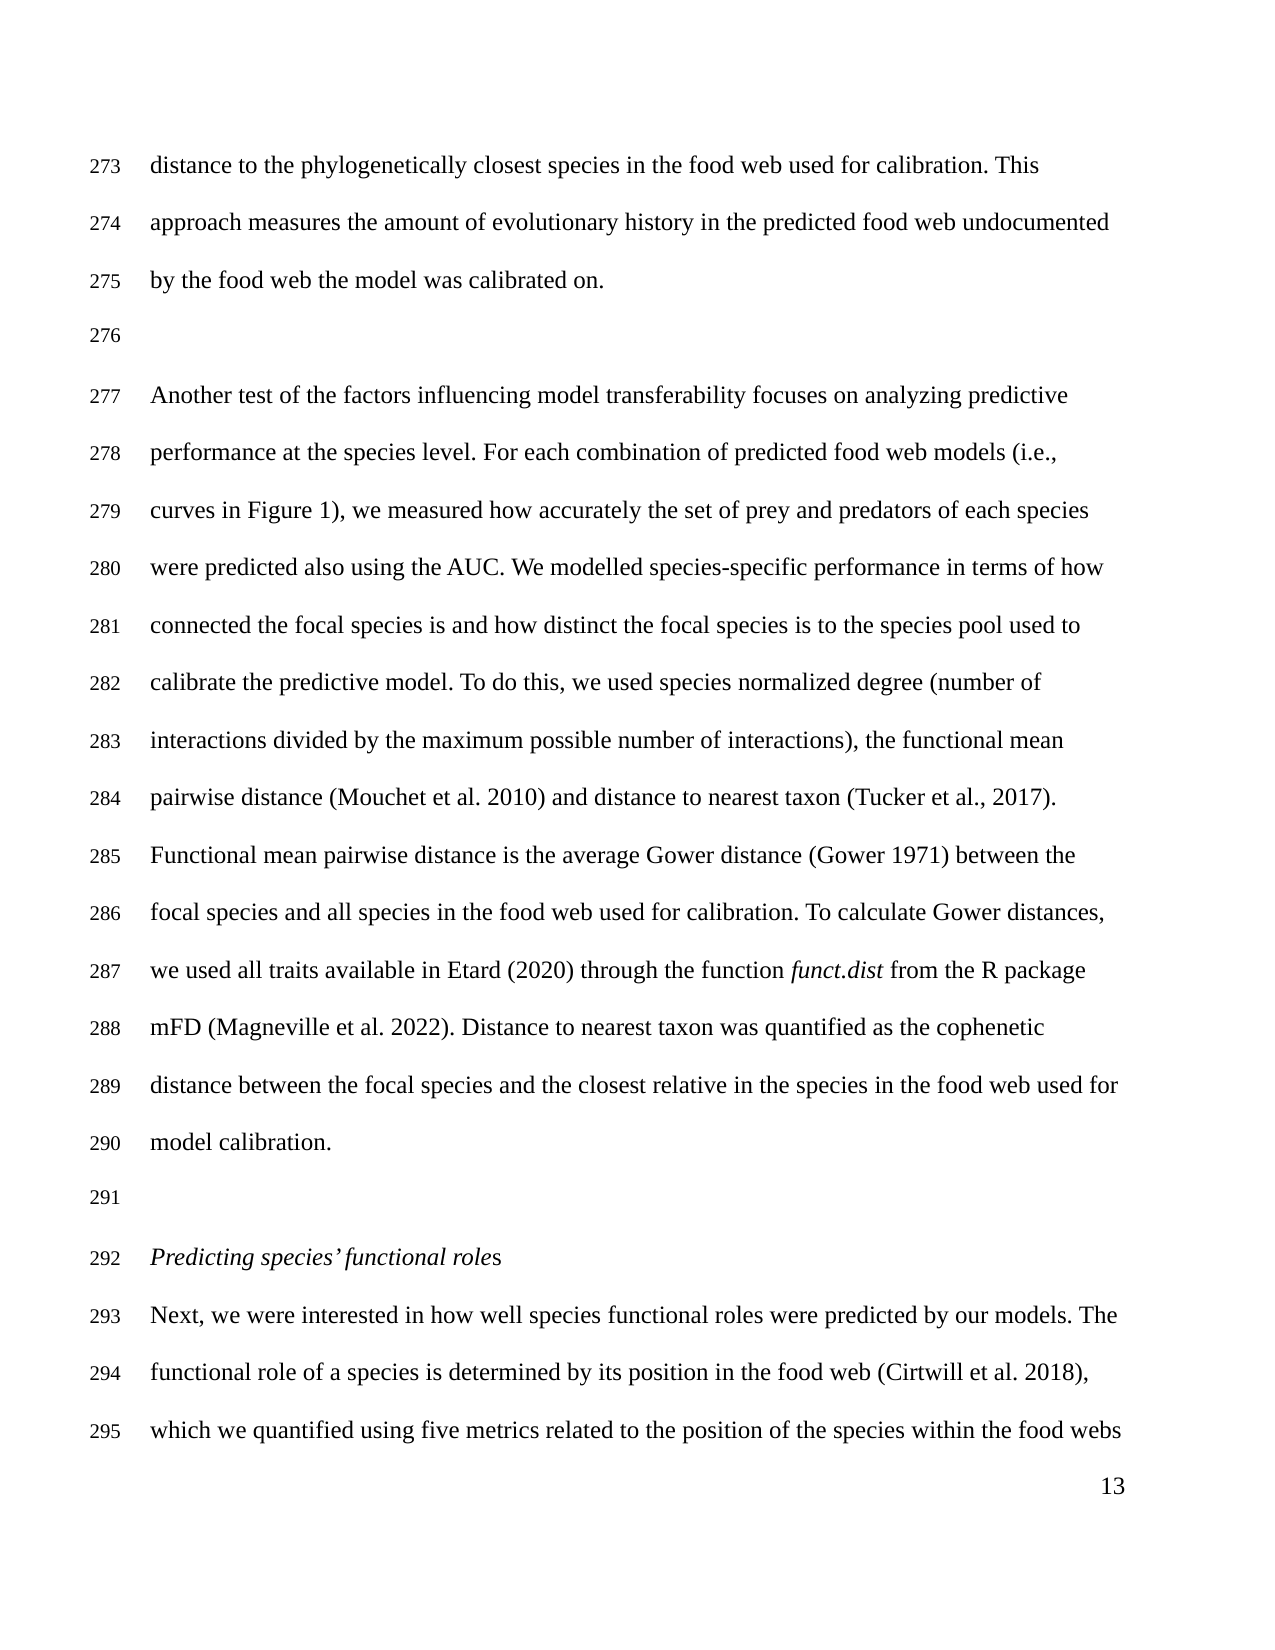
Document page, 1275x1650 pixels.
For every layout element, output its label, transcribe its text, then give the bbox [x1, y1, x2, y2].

text Another test of the factors influencing model transferability focuses on analyzing predictive performance at the species level. For each combination of predicted food web models (i.e., curves in Figure 1), we measured how accurately the set of prey and predators of each species were predicted also using the AUC. We modelled species-specific performance in terms of how connected the focal species is and how distinct the focal species is to the species pool used to calibrate the predictive model. To do this, we used species normalized degree (number of interactions divided by the maximum possible number of interactions), the functional mean pairwise distance (Mouchet et al. 2010) and distance to nearest taxon (Tucker et al., 2017). Functional mean pairwise distance is the average Gower distance (Gower 1971) between the focal species and all species in the food web used for calibration. To calculate Gower distances, we used all traits available in Etard (2020) through the function funct.dist from the R package mFD (Magneville et al. 2022). Distance to nearest taxon was quantified as the cophenetic distance between the focal species and the closest relative in the species in the food web used for model calibration. [150, 380, 1125, 1156]
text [150, 1300, 1125, 1444]
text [150, 150, 1125, 294]
text Predicting species’ functional roles [150, 1242, 1125, 1271]
